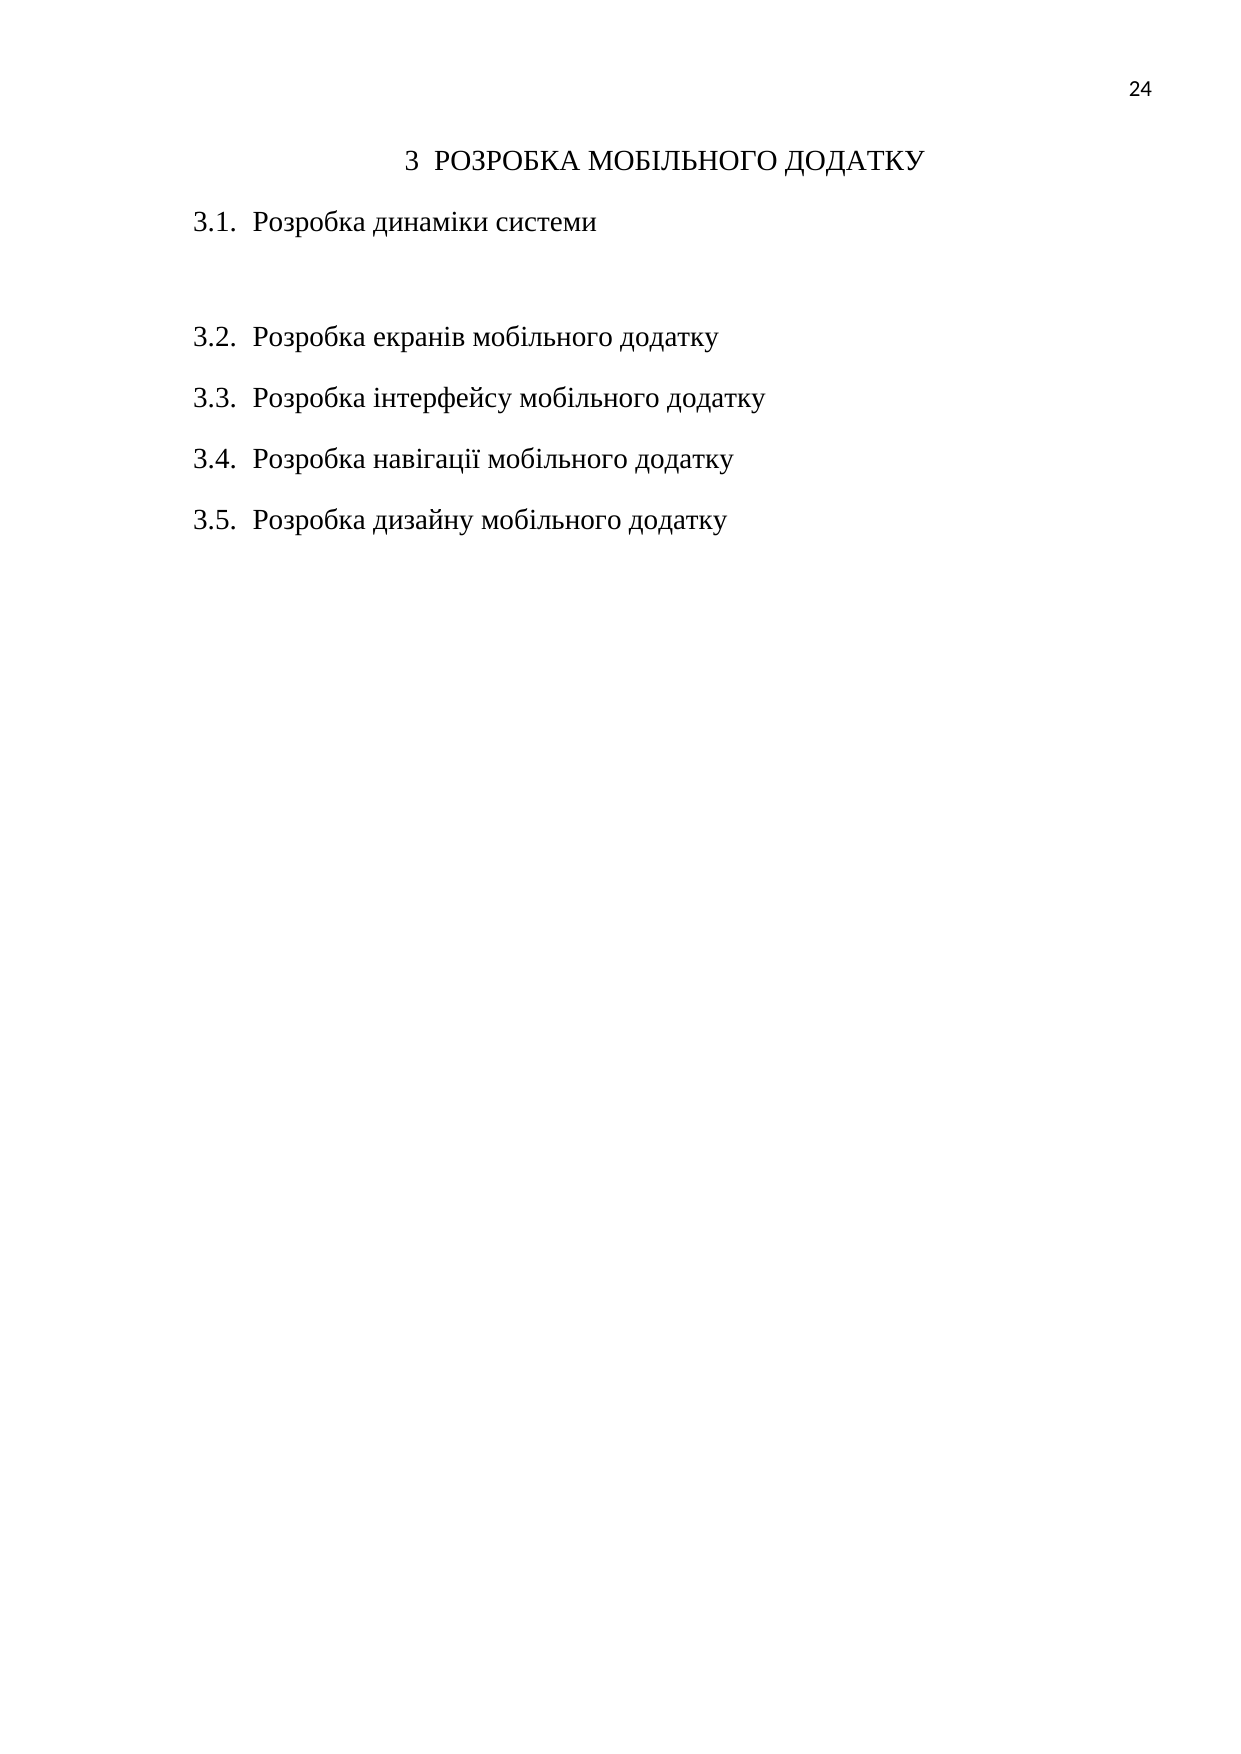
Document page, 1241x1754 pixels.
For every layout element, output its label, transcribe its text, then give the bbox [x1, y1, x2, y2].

subtitle РОЗРОБКА МОБІЛЬНОГО ДОДАТКУ [177, 143, 1152, 177]
subtitle Розробка інтерфейсу мобільного додатку [215, 380, 1152, 413]
subtitle Розробка навігації мобільного додатку [215, 441, 1152, 475]
subtitle Розробка дизайну мобільного додатку [215, 502, 1152, 536]
subtitle Розробка динаміки системи [215, 204, 1152, 238]
subtitle Розробка екранів мобільного додатку [215, 319, 1152, 352]
